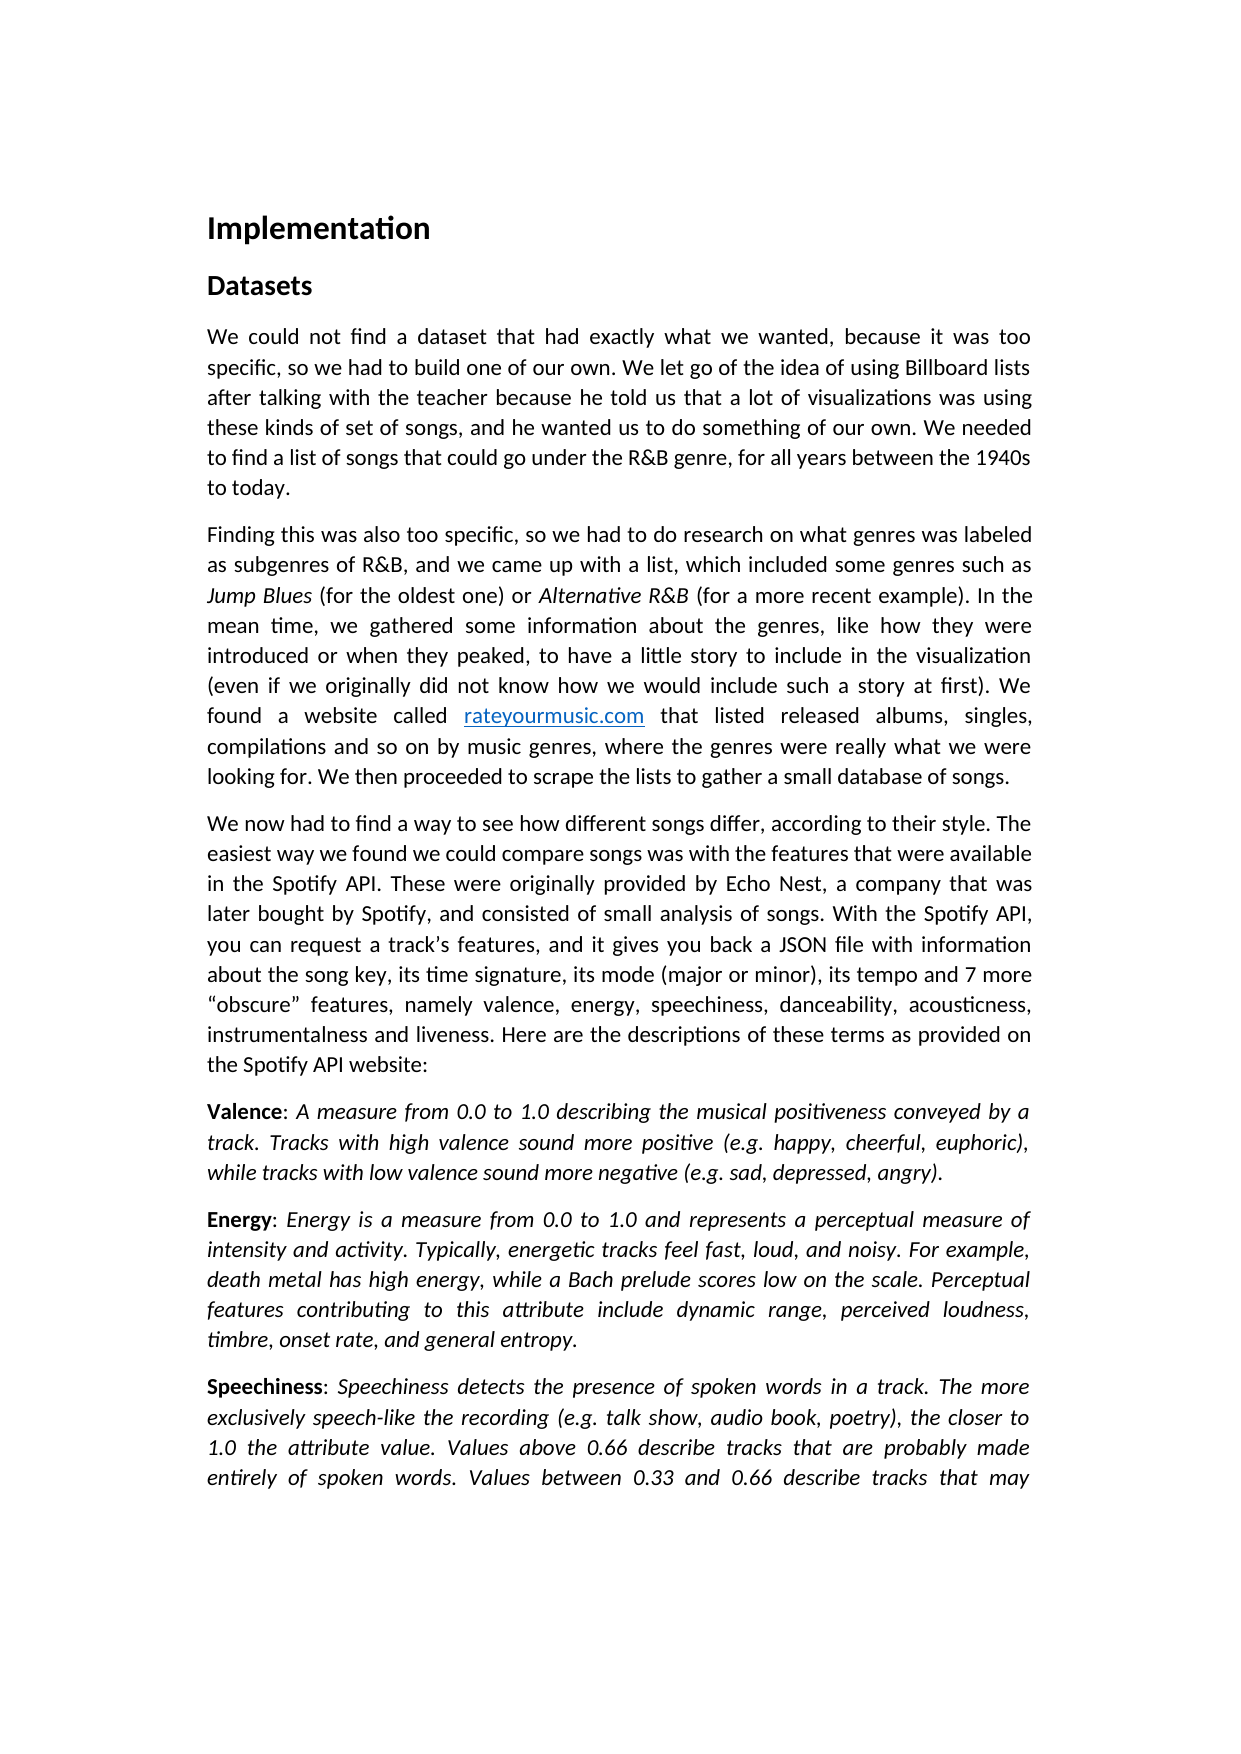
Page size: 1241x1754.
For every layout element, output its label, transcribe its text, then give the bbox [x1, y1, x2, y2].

text Finding this was also too specific, so we had to do research on what genres was labeled as subgenres of R&B, and we came up with a list, which included some genres such as Jump Blues (for the oldest one) or Alternative R&B (for a more recent example). In the mean time, we gathered some information about the genres, like how they were introduced or when they peaked, to have a little story to include in the visualization (even if we originally did not know how we would include such a story at first). We found a website called rateyourmusic.com that listed released albums, singles, compilations and so on by music genres, where the genres were really what we were looking for. We then proceeded to scrape the lists to gather a small database of songs. [207, 520, 1033, 790]
text We now had to find a way to see how different songs differ, according to their style. The easiest way we found we could compare songs was with the features that were available in the Spotify API. These were originally provided by Echo Nest, a company that was later bought by Spotify, and consisted of small analysis of songs. With the Spotify API, you can request a track’s features, and it gives you back a JSON file with information about the song key, its time signature, its mode (major or minor), its tempo and 7 more “obscure” features, namely valence, energy, speechiness, danceability, acousticness, instrumentalness and liveness. Here are the descriptions of these terms as provided on the Spotify API website: [207, 809, 1033, 1079]
text Datasets [207, 267, 1033, 303]
text Implementation [207, 207, 1033, 247]
text Valence: A measure from 0.0 to 1.0 describing the musical positiveness conveyed by a track. Tracks with high valence sound more positive (e.g. happy, cheerful, euphoric), while tracks with low valence sound more negative (e.g. sad, depressed, angry). [207, 1097, 1033, 1186]
text Energy: Energy is a measure from 0.0 to 1.0 and represents a perceptual measure of intensity and activity. Typically, energetic tracks feel fast, loud, and noisy. For example, death metal has high energy, while a Bach prelude scores low on the scale. Perceptual features contributing to this attribute include dynamic range, perceived loudness, timbre, onset rate, and general entropy. [207, 1205, 1033, 1354]
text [207, 1372, 1033, 1491]
text We could not find a dataset that had exactly what we wanted, because it was too specific, so we had to build one of our own. We let go of the idea of using Billboard lists after talking with the teacher because he told us that a lot of visualizations was using these kinds of set of songs, and he wanted us to do something of our own. We needed to find a list of songs that could go under the R&B genre, for all years between the 1940s to today. [207, 322, 1033, 502]
